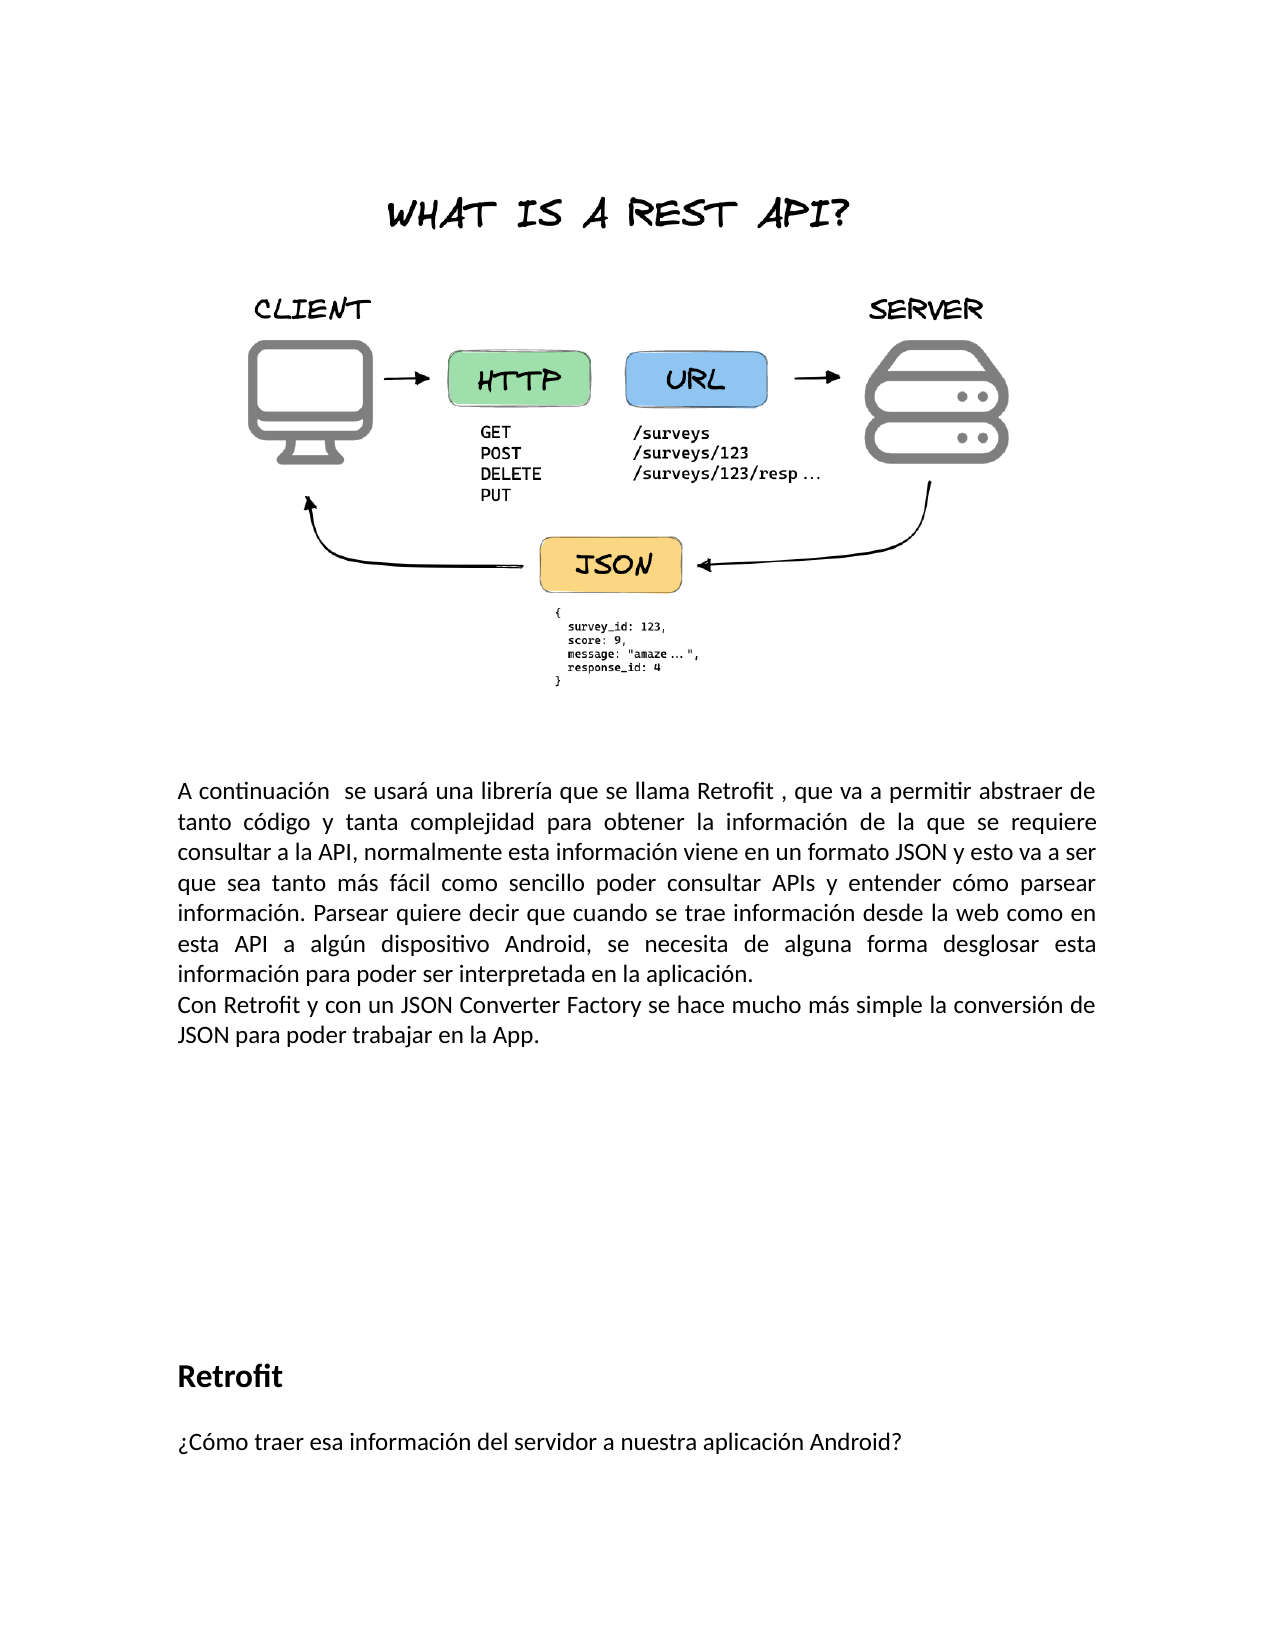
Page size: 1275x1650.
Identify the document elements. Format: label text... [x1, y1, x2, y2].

text Retrofit [177, 1355, 1098, 1396]
text A continuación se usará una librería que se llama Retrofit , que va a permitir abstraer de tanto código y tanta complejidad para obtener la información de la que se requiere consultar a la API, normalmente esta información viene en un formato JSON y esto va a ser que sea tanto más fácil como sencillo poder consultar APIs y entender cómo parsear información. Parsear quiere decir que cuando se trae información desde la web como en esta API a algún dispositivo Android, se necesita de alguna forma desglosar esta información para poder ser interpretada en la aplicación. [177, 775, 1098, 989]
picture [180, 147, 1095, 715]
text Con Retrofit y con un JSON Converter Factory se hace mucho más simple la conversión de JSON para poder trabajar en la App. [177, 989, 1098, 1050]
text ¿Cómo traer esa información del servidor a nuestra aplicación Android? [177, 1426, 1098, 1457]
